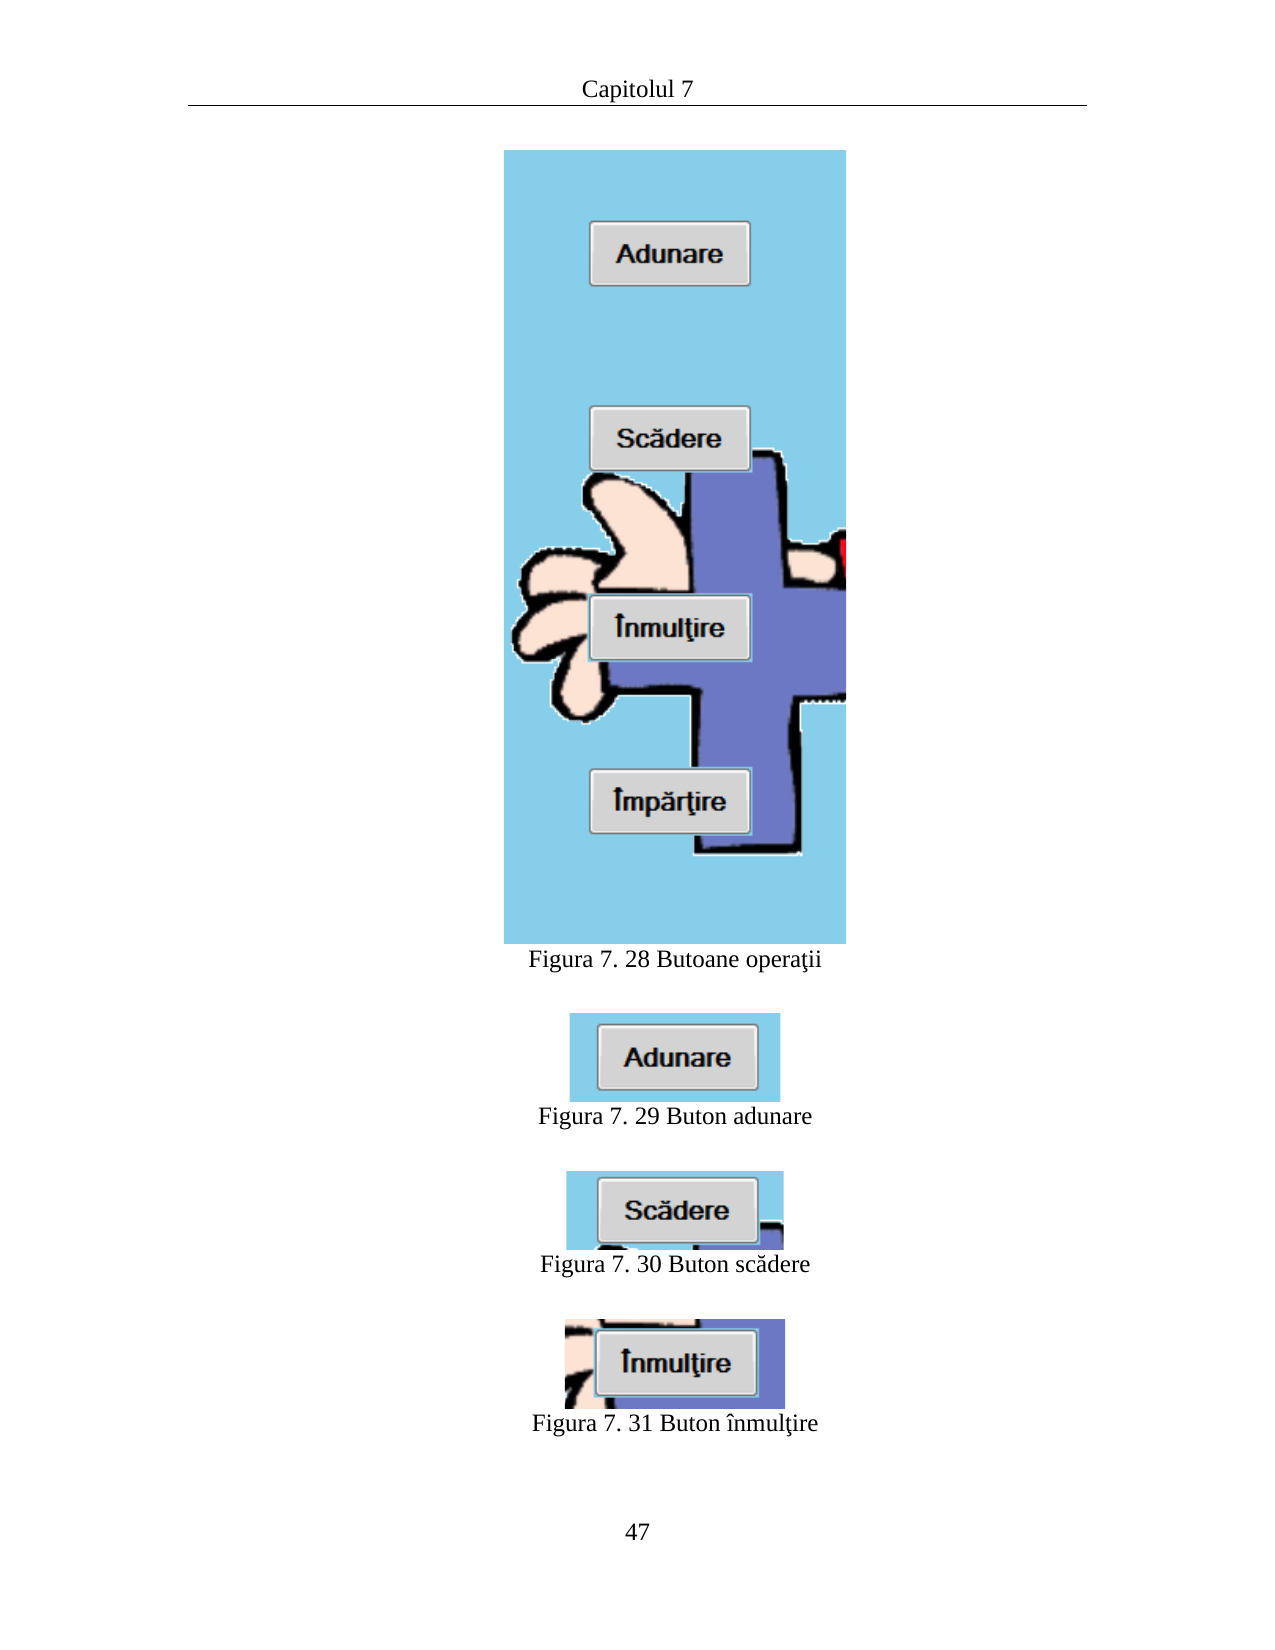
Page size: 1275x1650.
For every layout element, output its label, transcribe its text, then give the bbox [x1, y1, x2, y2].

picture [564, 1319, 786, 1409]
picture [566, 1171, 784, 1250]
picture [569, 1013, 781, 1102]
picture [503, 150, 847, 944]
